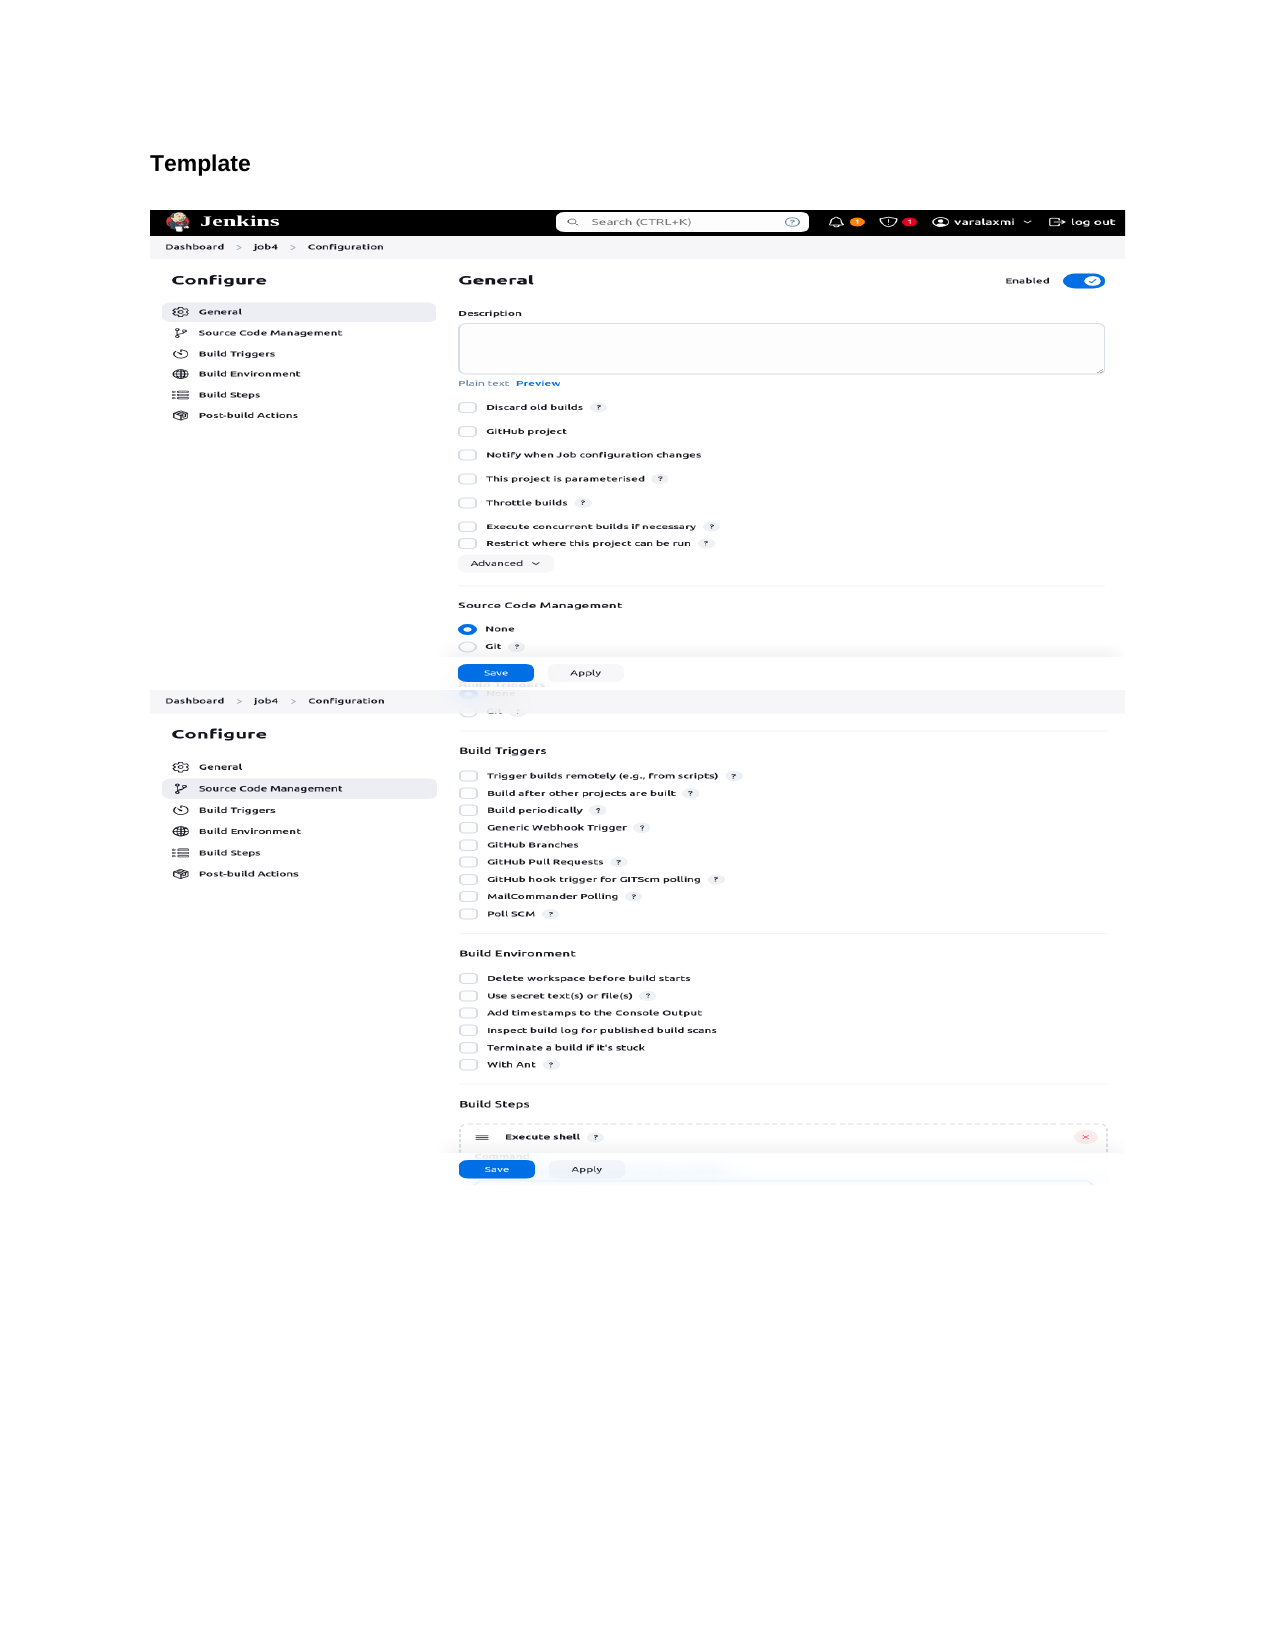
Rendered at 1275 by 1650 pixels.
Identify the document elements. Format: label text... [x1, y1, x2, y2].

picture [150, 690, 1125, 1185]
picture [150, 210, 1125, 687]
text Template [150, 150, 1125, 176]
